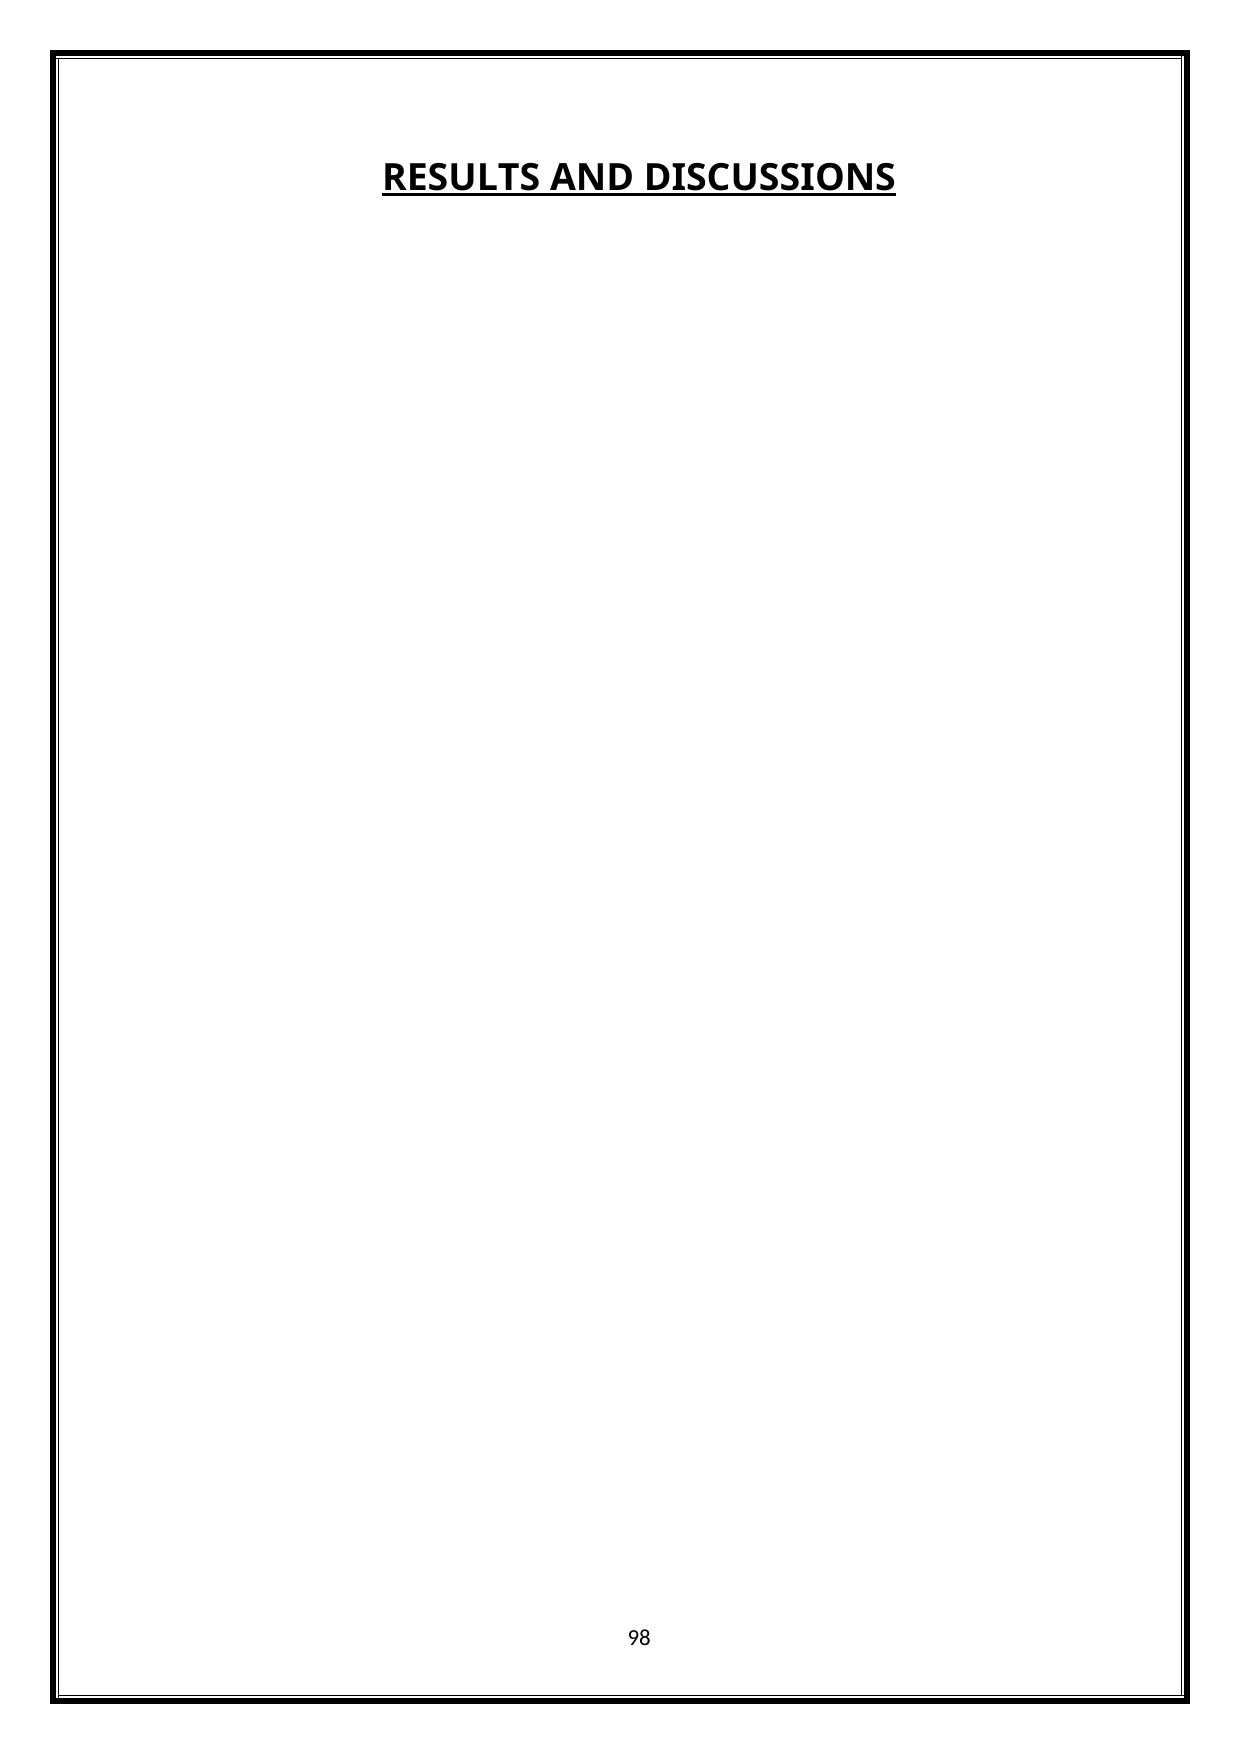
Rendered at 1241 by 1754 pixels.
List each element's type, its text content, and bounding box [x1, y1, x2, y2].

text RESULTS AND DISCUSSIONS [187, 150, 1090, 201]
